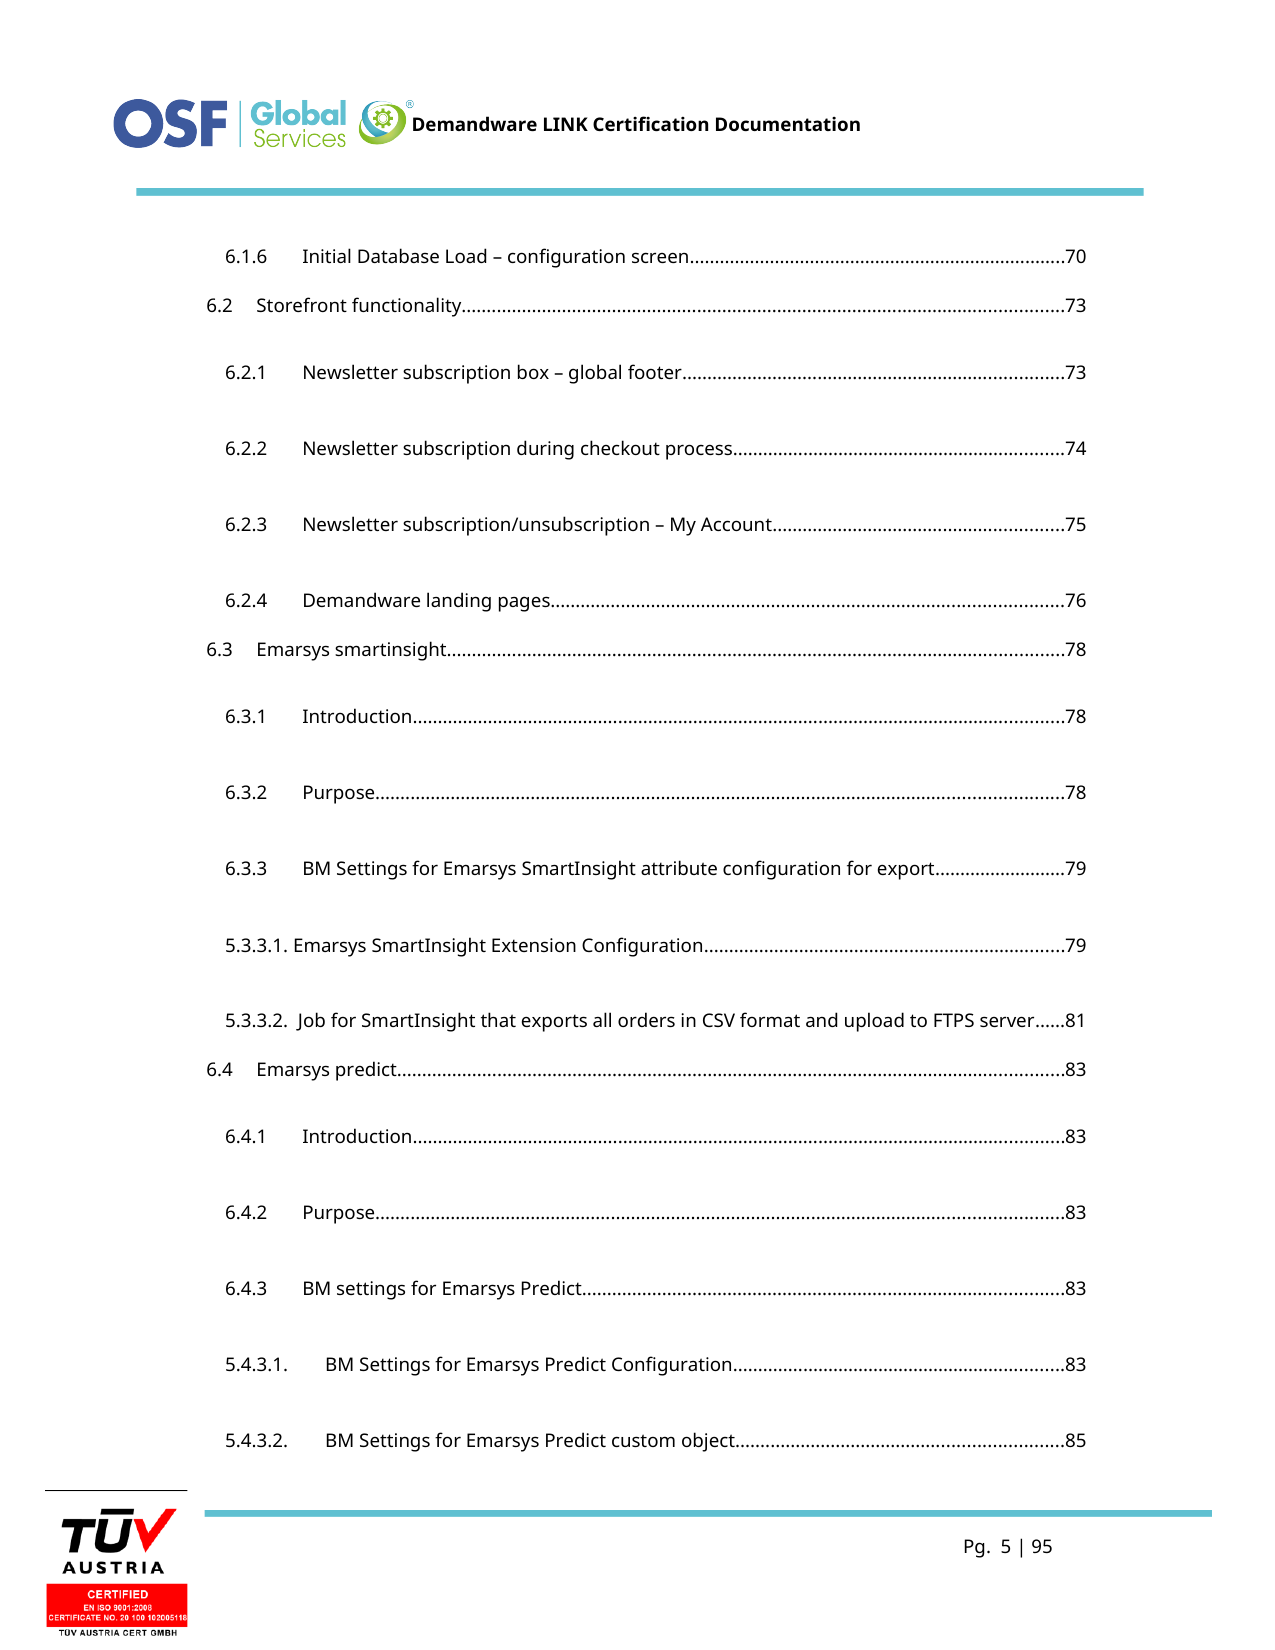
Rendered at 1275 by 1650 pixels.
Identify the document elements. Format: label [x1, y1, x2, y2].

picture [113, 99, 414, 148]
picture [43, 1490, 187, 1634]
picture [136, 188, 1144, 196]
picture [204, 1510, 1212, 1517]
